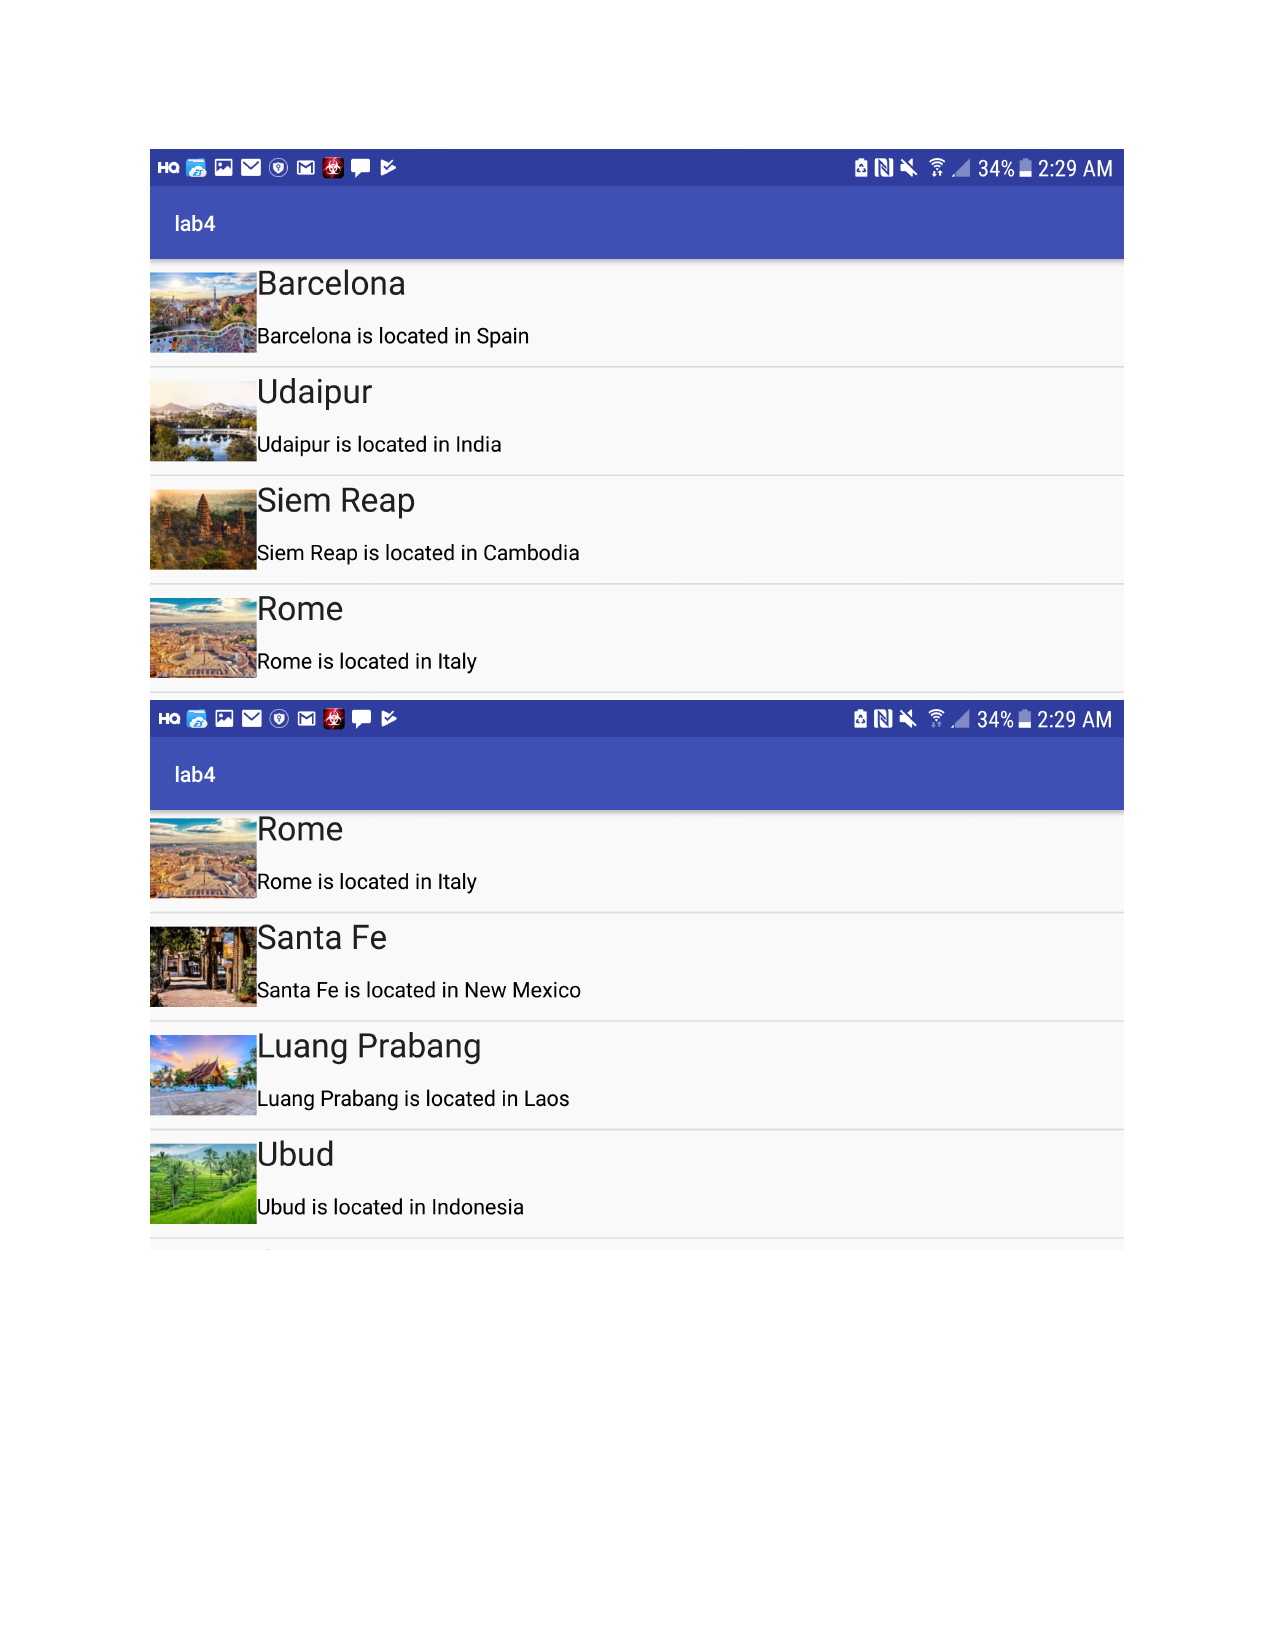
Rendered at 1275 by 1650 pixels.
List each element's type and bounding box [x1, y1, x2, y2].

picture [150, 149, 1124, 699]
picture [150, 700, 1124, 1250]
